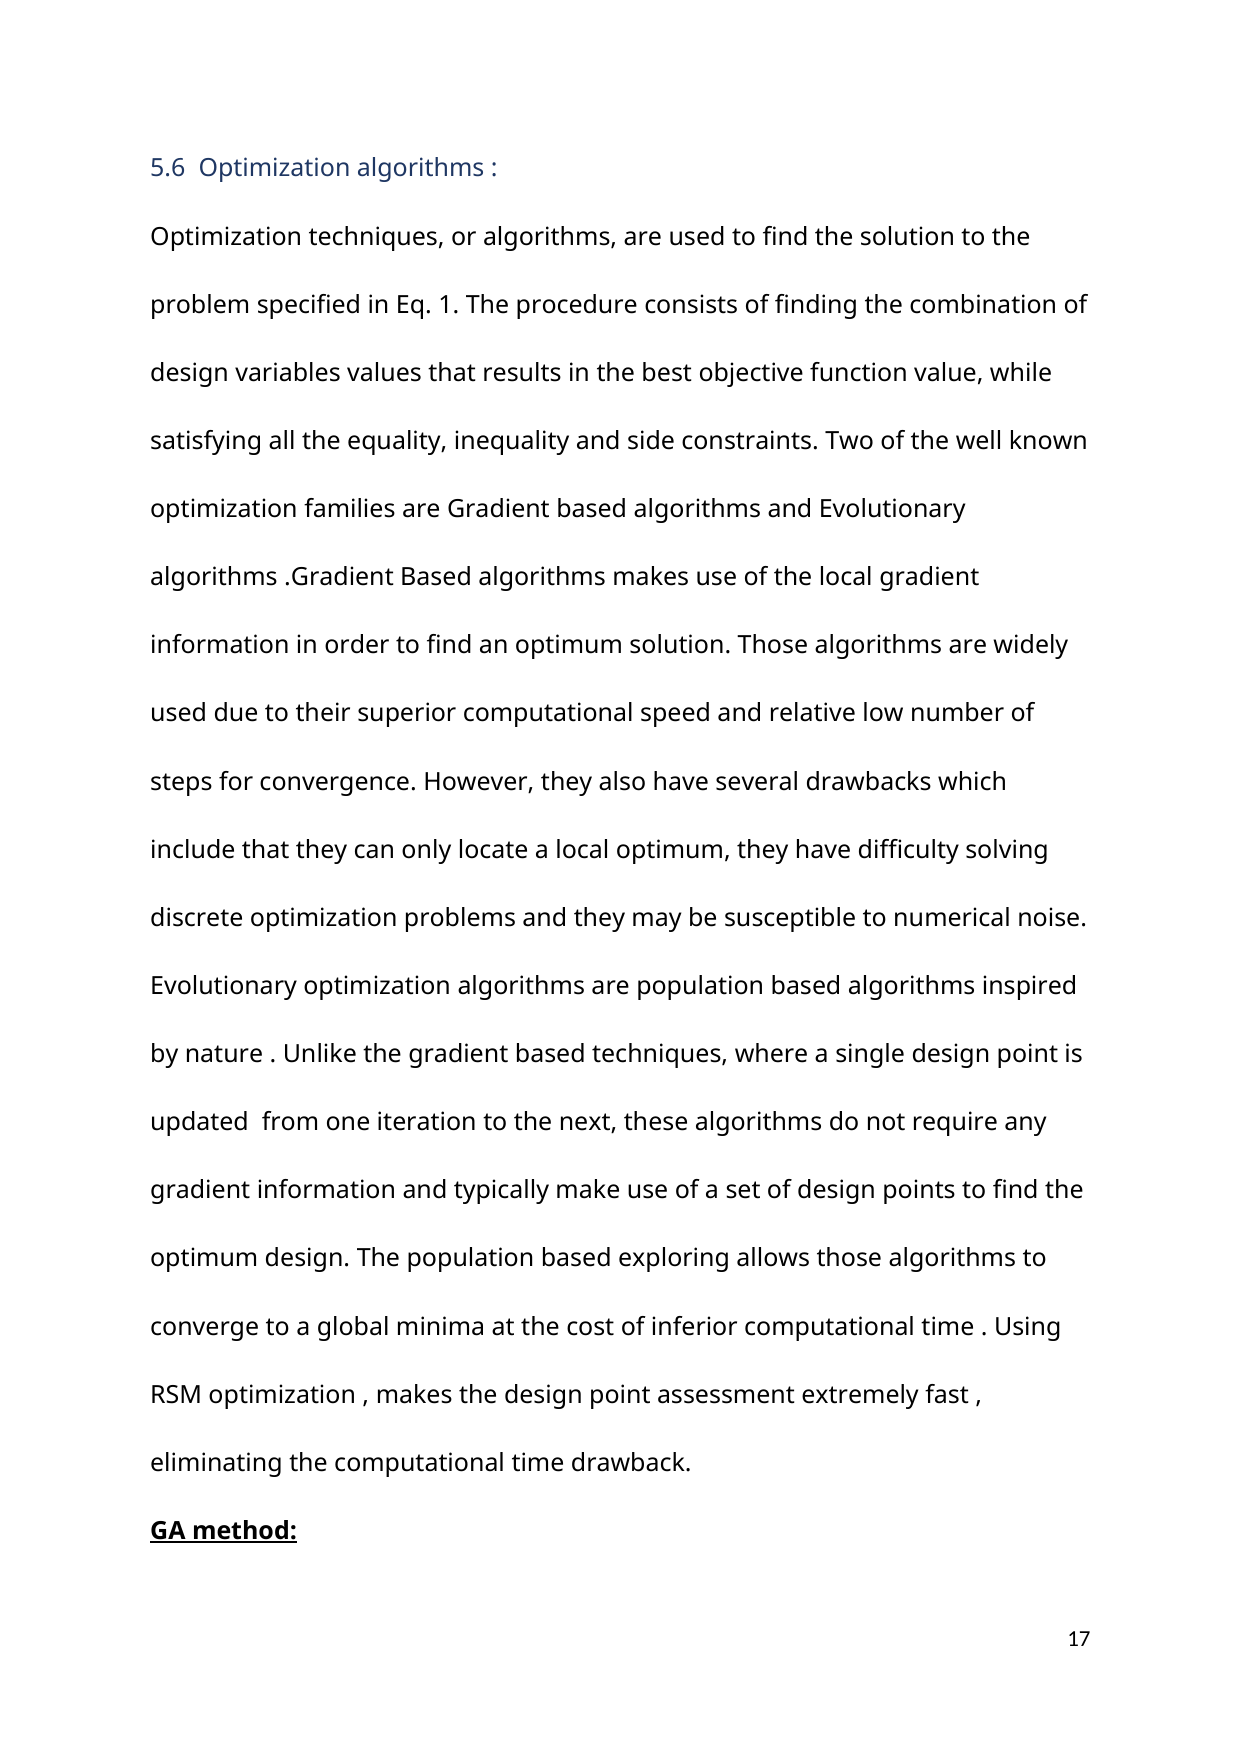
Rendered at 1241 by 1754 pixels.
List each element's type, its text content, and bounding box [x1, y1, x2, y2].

text GA method: [150, 1512, 1090, 1547]
subtitle 5.6 Optimization algorithms : [150, 150, 1090, 184]
text Optimization techniques, or algorithms, are used to find the solution to the problem specified in Eq. 1. The procedure consists of finding the combination of design variables values that results in the best objective function value, while satisfying all the equality, inequality and side constraints. Two of the well known optimization families are Gradient based algorithms and Evolutionary algorithms .Gradient Based algorithms makes use of the local gradient information in order to find an optimum solution. Those algorithms are widely used due to their superior computational speed and relative low number of steps for convergence. However, they also have several drawbacks which include that they can only locate a local optimum, they have difficulty solving discrete optimization problems and they may be susceptible to numerical noise. Evolutionary optimization algorithms are population based algorithms inspired by nature . Unlike the gradient based techniques, where a single design point is updated from one iteration to the next, these algorithms do not require any gradient information and typically make use of a set of design points to find the optimum design. The population based exploring allows those algorithms to converge to a global minima at the cost of inferior computational time . Using RSM optimization , makes the design point assessment extremely fast , eliminating the computational time drawback. [150, 218, 1090, 1478]
